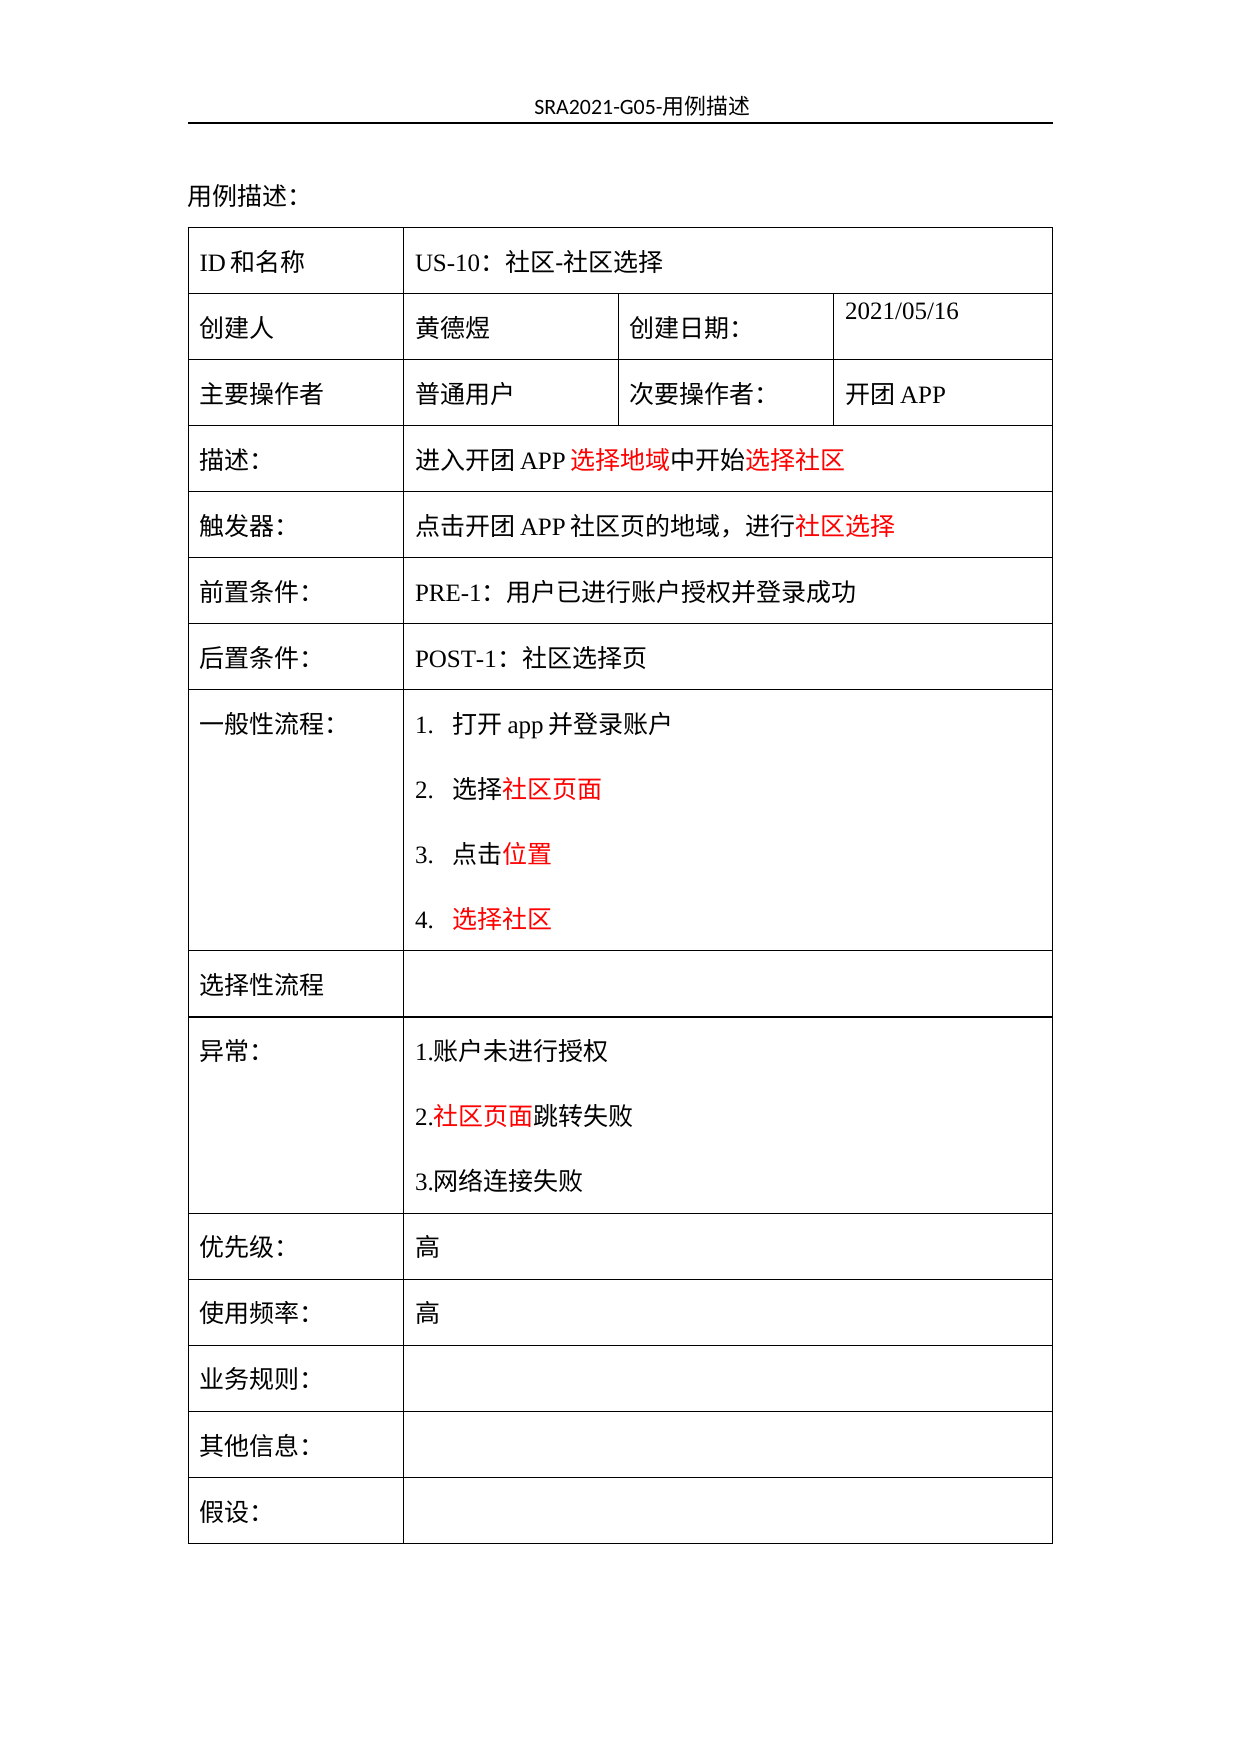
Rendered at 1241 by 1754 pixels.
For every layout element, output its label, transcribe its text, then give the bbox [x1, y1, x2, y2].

table_header US-10：社区-社区选择 [404, 228, 1052, 293]
table_cell 打开app并登录账户 选择社区页面 点击位置 选择社区 [404, 690, 1052, 950]
table_cell 触发器： [189, 492, 403, 557]
table_cell 2021/05/16 [834, 294, 1052, 359]
table_cell [404, 1346, 1052, 1411]
table_cell 高 [404, 1280, 1052, 1344]
table_cell 一般性流程： [189, 690, 403, 950]
table_cell [404, 951, 1052, 1016]
table_cell PRE-1：用户已进行账户授权并登录成功 [404, 558, 1052, 623]
table_cell 假设： [189, 1478, 403, 1543]
table_cell 创建日期： [619, 294, 833, 359]
table_cell 次要操作者： [619, 360, 833, 425]
table_cell 选择性流程 [189, 951, 403, 1016]
table_cell 1.账户未进行授权 2.社区页面跳转失败 3.网络连接失败 [404, 1018, 1052, 1212]
table_cell 普通用户 [404, 360, 618, 425]
table_header ID和名称 [189, 228, 403, 293]
table_cell 使用频率： [189, 1280, 403, 1344]
table_cell 前置条件： [189, 558, 403, 623]
table_cell [404, 1478, 1052, 1543]
table_cell 描述： [189, 426, 403, 491]
text 用例描述： [187, 162, 1053, 227]
table_cell 进入开团APP选择地域中开始选择社区 [404, 426, 1052, 491]
table_cell 其他信息： [189, 1412, 403, 1477]
table_cell 高 [404, 1214, 1052, 1278]
table_cell 创建人 [189, 294, 403, 359]
table_cell 点击开团APP社区页的地域，进行社区选择 [404, 492, 1052, 557]
table_cell 开团APP [834, 360, 1052, 425]
table_cell [404, 1412, 1052, 1477]
table_cell 后置条件： [189, 624, 403, 689]
table_cell POST-1：社区选择页 [404, 624, 1052, 689]
table_cell 异常： [189, 1018, 403, 1212]
table_cell 优先级： [189, 1214, 403, 1278]
table_cell 业务规则： [189, 1346, 403, 1411]
table_cell 黄德煜 [404, 294, 618, 359]
table_cell 主要操作者 [189, 360, 403, 425]
